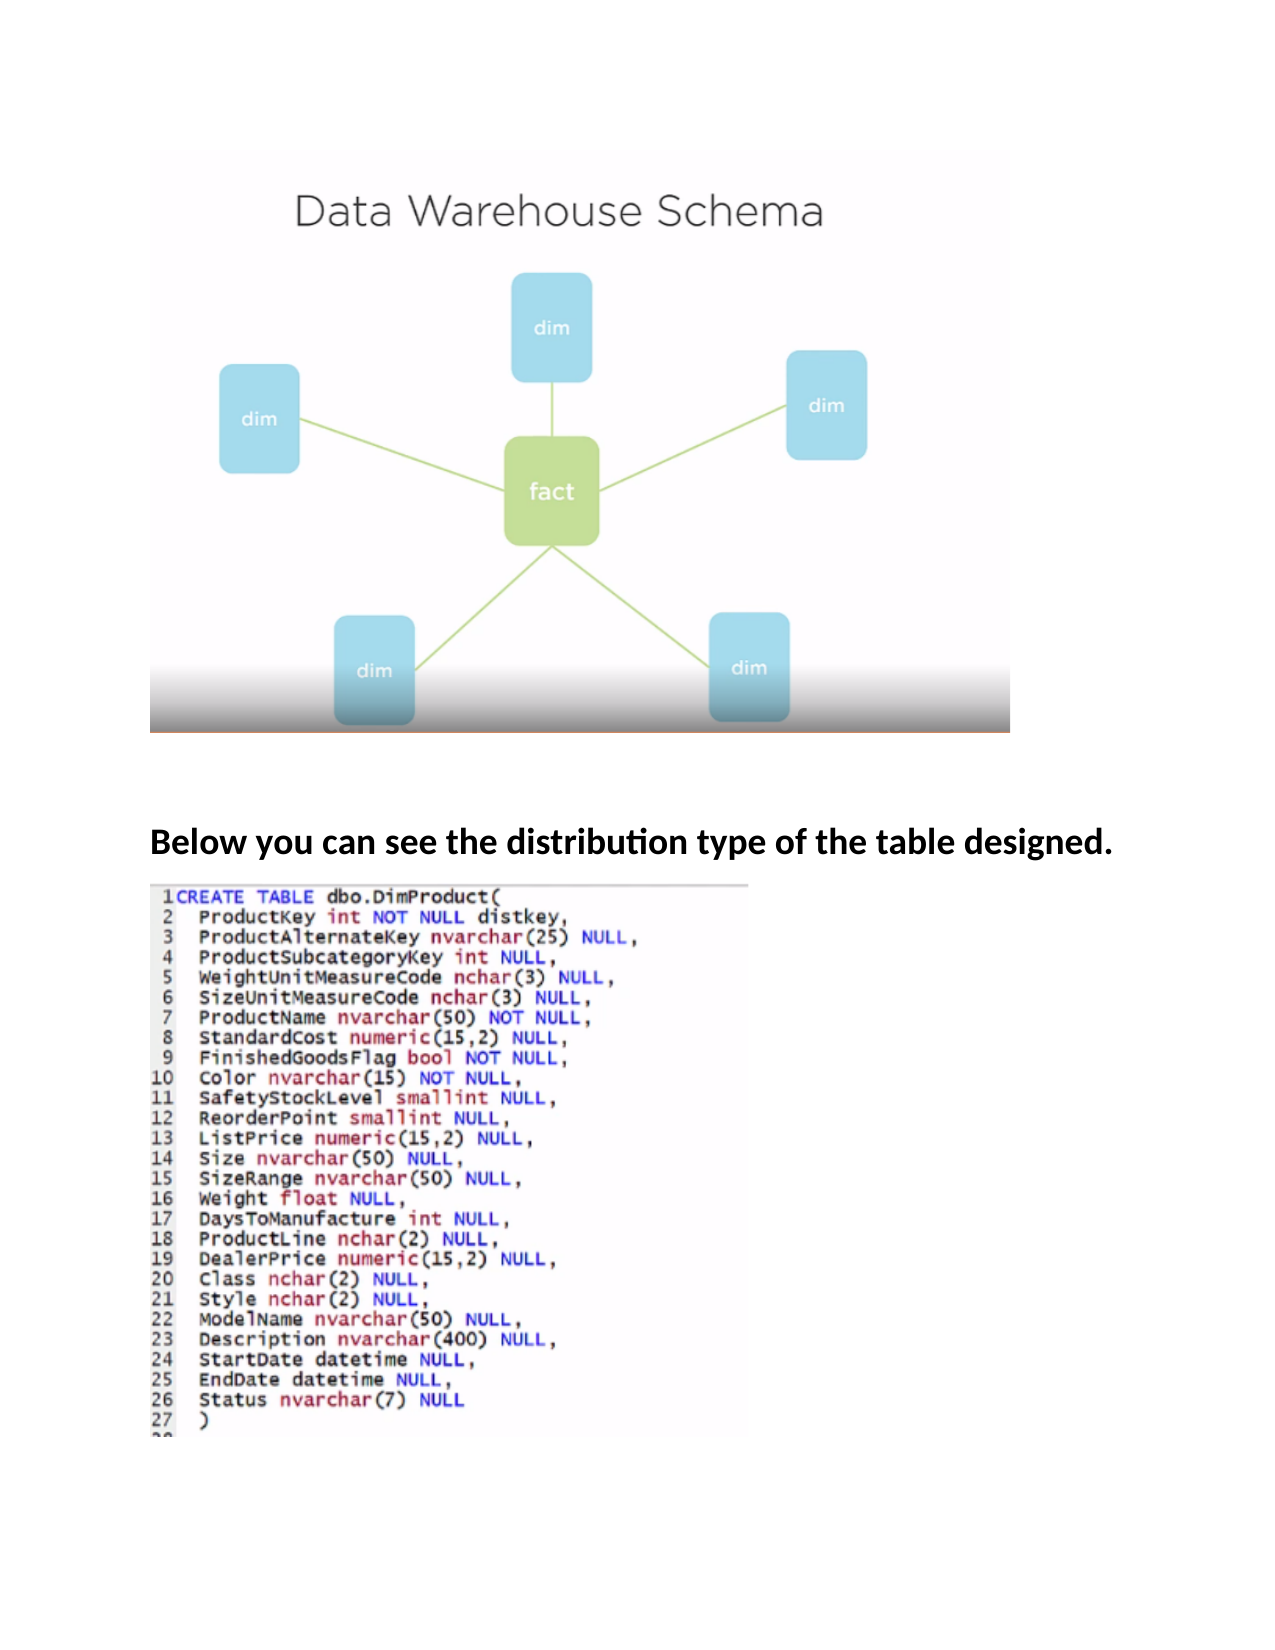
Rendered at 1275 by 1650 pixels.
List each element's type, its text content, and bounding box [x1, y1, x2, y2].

picture [150, 150, 1011, 733]
picture [150, 883, 749, 1437]
text Below you can see the distribution type of the table designed. [150, 818, 1125, 864]
